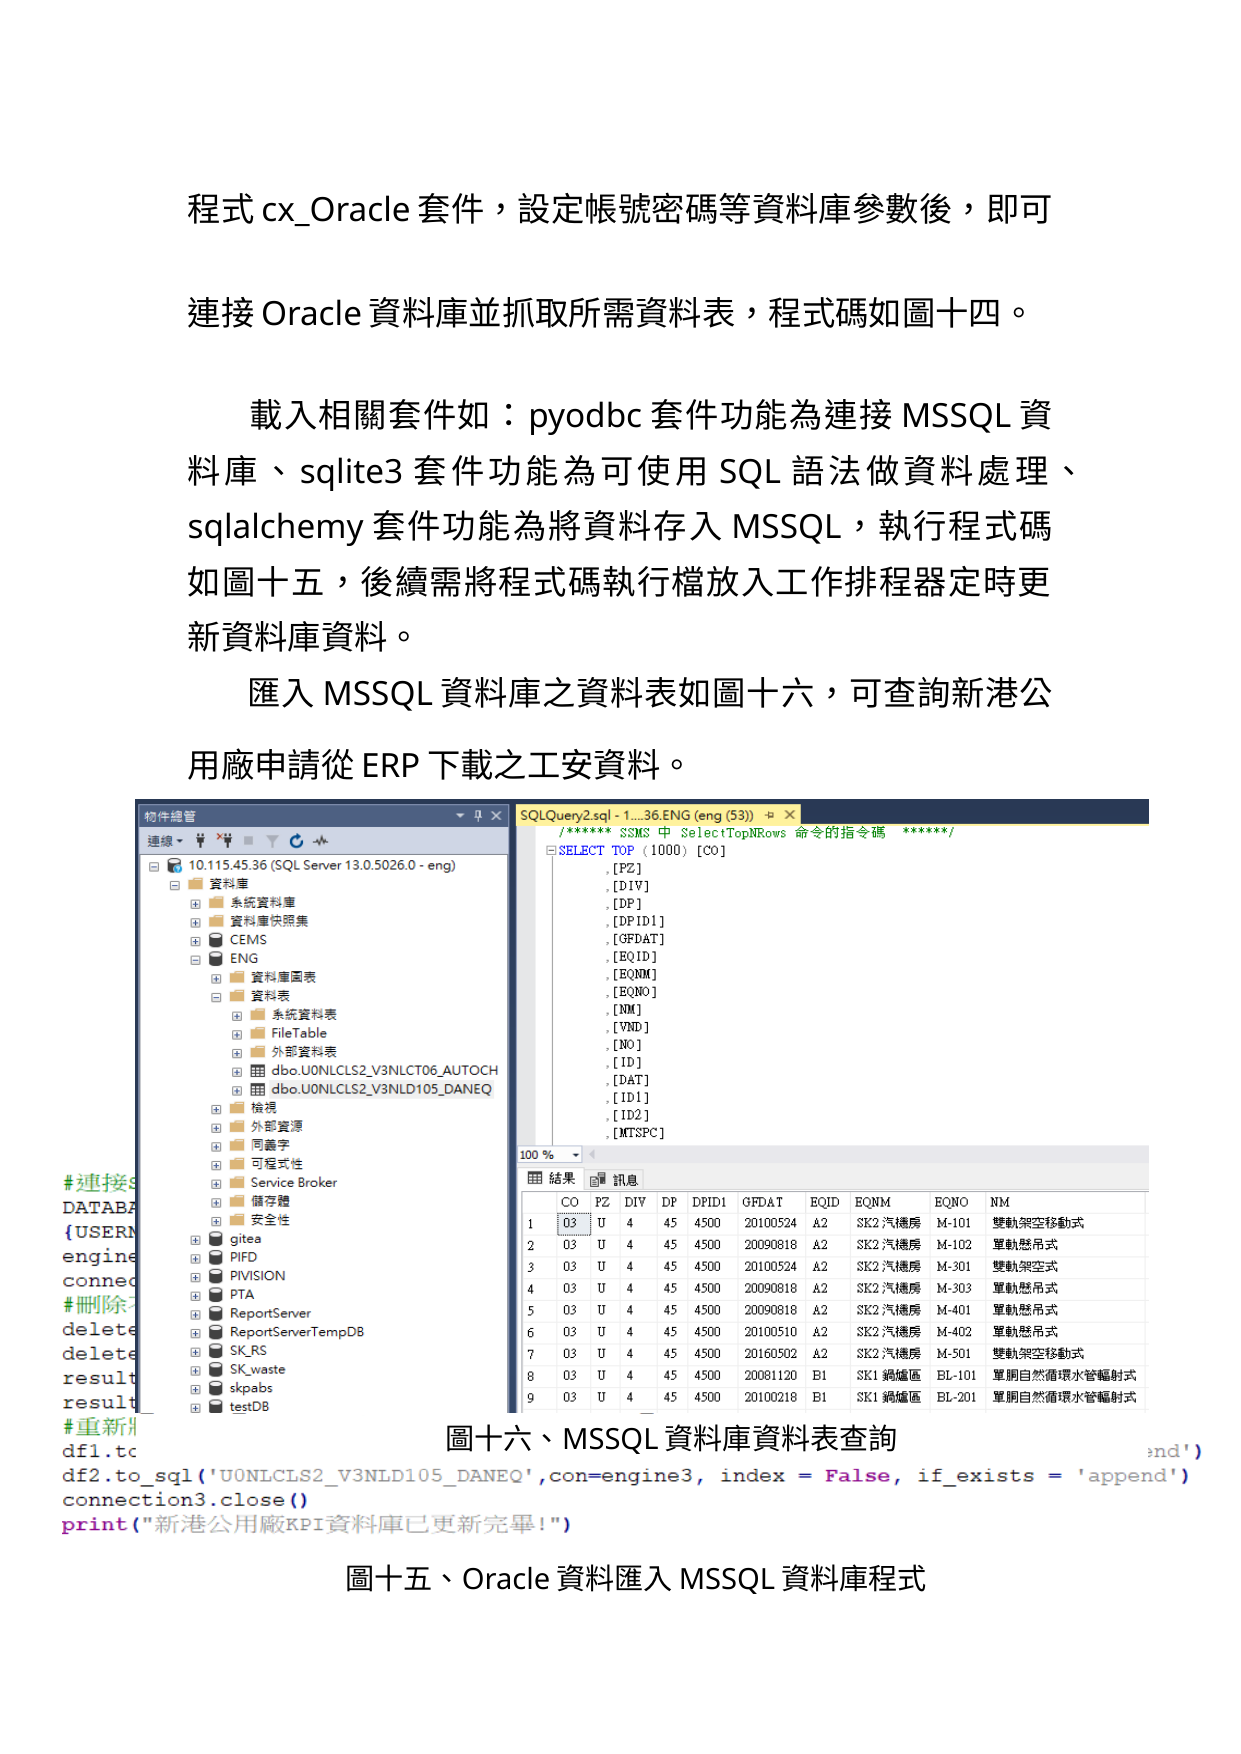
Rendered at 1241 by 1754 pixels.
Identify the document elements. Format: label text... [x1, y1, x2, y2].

text 載入相關套件如：pyodbc套件功能為連接MSSQL資料庫、sqlite3套件功能為可使用SQL語法做資料處理、sqlalchemy套件功能為將資料存入MSSQL，執行程式碼如圖十五，後續需將程式碼執行檔放入工作排程器定時更新資料庫資料。 [187, 389, 1053, 659]
text 匯入MSSQL資料庫之資料表如圖十六，可查詢新港公用廠申請從ERP下載之工安資料。 [187, 667, 1053, 787]
list 資訊部提供資料放在Oracle資料庫，因此利用Python程式cx_Oracle套件，設定帳號密碼等資料庫參數後，即可連接Oracle資料庫並抓取所需資料表，程式碼如圖十四。 [187, 162, 1053, 357]
picture [62, 799, 1209, 1547]
